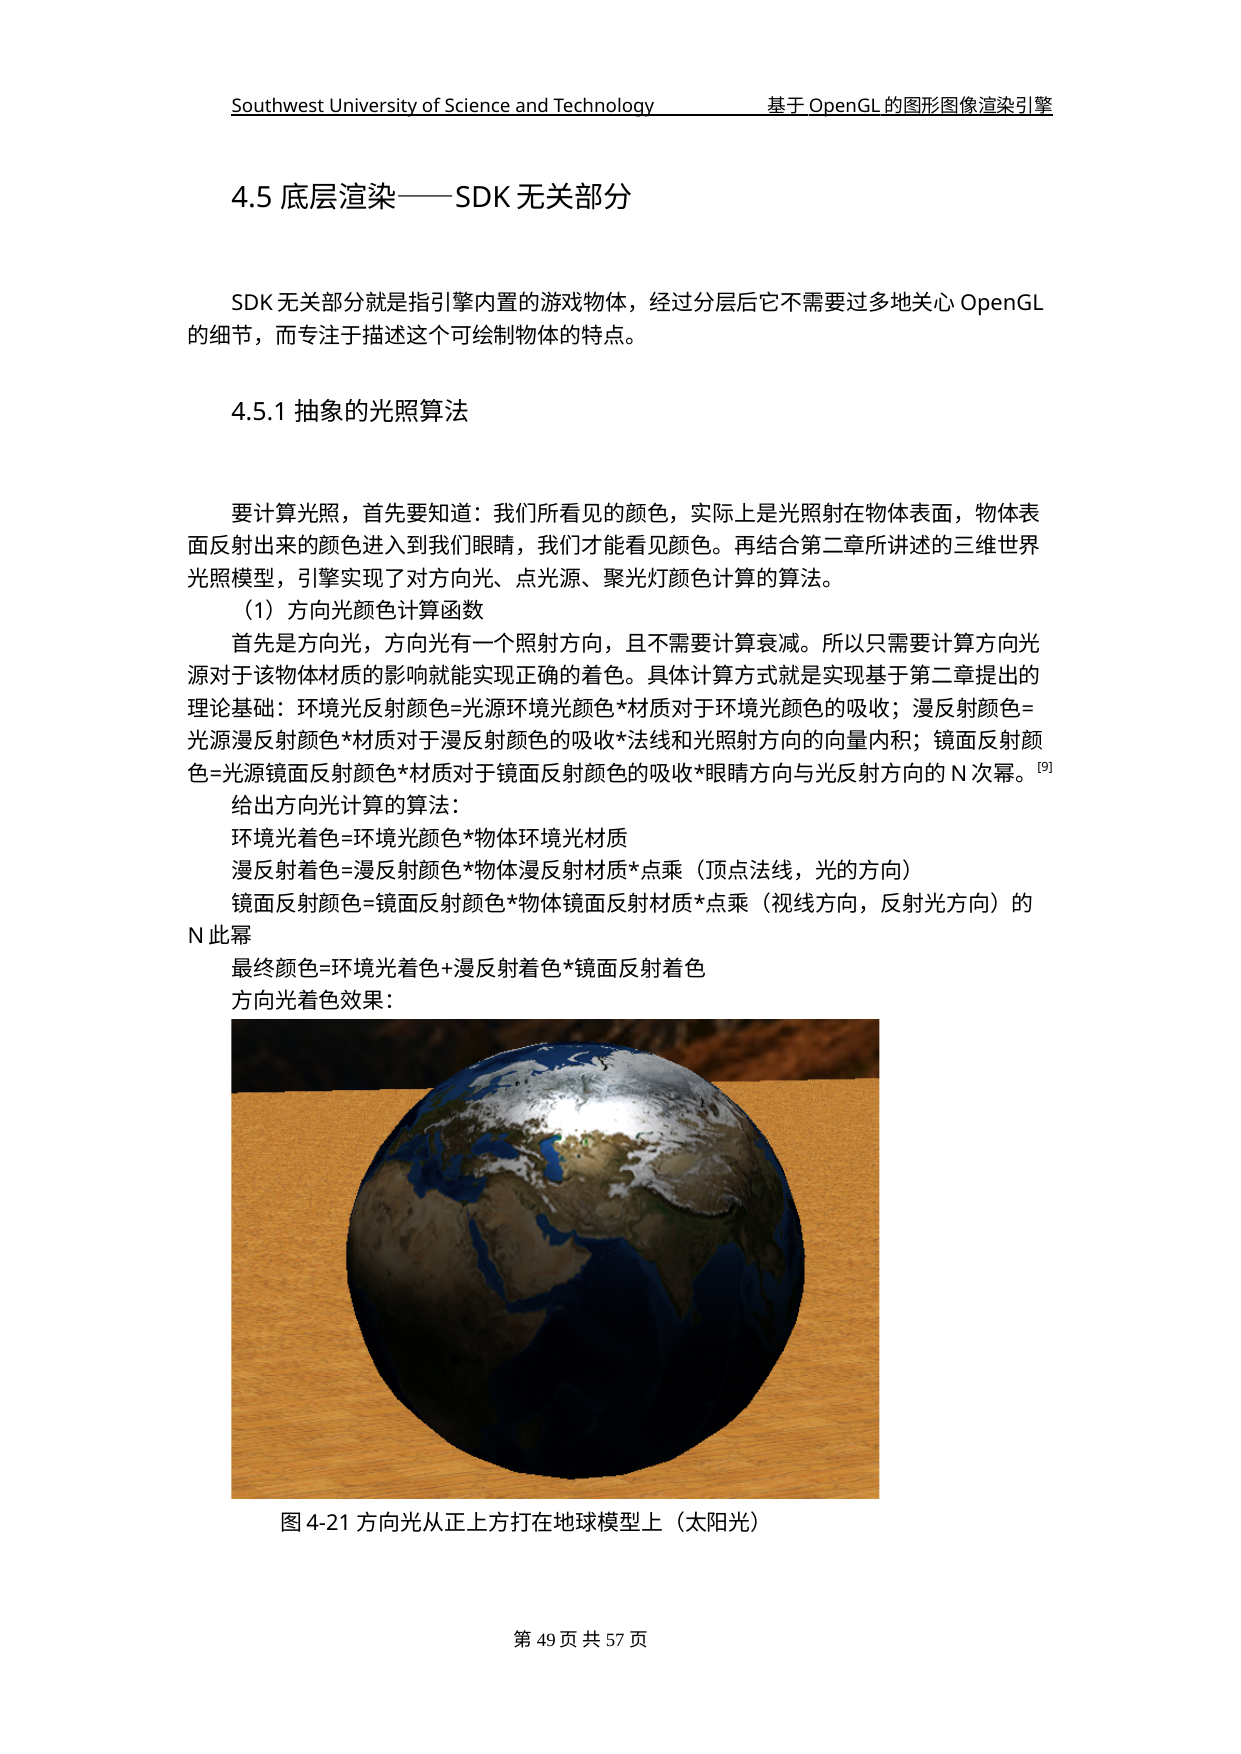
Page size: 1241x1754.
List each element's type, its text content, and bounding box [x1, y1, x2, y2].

text 最终颜色=环境光着色+漫反射着色*镜面反射着色 [187, 950, 1053, 983]
subtitle 4.5.1 抽象的光照算法 [187, 377, 1053, 442]
text SDK无关部分就是指引擎内置的游戏物体，经过分层后它不需要过多地关心OpenGL的细节，而专注于描述这个可绘制物体的特点。 [187, 285, 1053, 350]
text 给出方向光计算的算法： [187, 788, 1053, 820]
text 首先是方向光，方向光有一个照射方向，且不需要计算衰减。所以只需要计算方向光源对于该物体材质的影响就能实现正确的着色。具体计算方式就是实现基于第二章提出的理论基础：环境光反射颜色=光源环境光颜色*材质对于环境光颜色的吸收；漫反射颜色=光源漫反射颜色*材质对于漫反射颜色的吸收*法线和光照射方向的向量内积；镜面反射颜色=光源镜面反射颜色*材质对于镜面反射颜色的吸收*眼睛方向与光反射方向的N次幂。[12] [187, 625, 1053, 788]
subtitle 4.5 底层渲染——SDK无关部分 [187, 162, 1053, 227]
text 环境光着色=环境光颜色*物体环境光材质 [187, 820, 1053, 853]
text 要计算光照，首先要知道：我们所看见的颜色，实际上是光照射在物体表面，物体表面反射出来的颜色进入到我们眼睛，我们才能看见颜色。再结合第二章所讲述的三维世界光照模型，引擎实现了对方向光、点光源、聚光灯颜色计算的算法。 [187, 495, 1053, 593]
text 图4-21 方向光从正上方打在地球模型上（太阳光） [179, 1503, 1061, 1537]
text 漫反射着色=漫反射颜色*物体漫反射材质*点乘（顶点法线，光的方向） [187, 853, 1053, 885]
text （1）方向光颜色计算函数 [187, 593, 1053, 625]
picture [231, 1019, 880, 1499]
text 镜面反射颜色=镜面反射颜色*物体镜面反射材质*点乘（视线方向，反射光方向）的N此幂 [187, 885, 1053, 950]
text 方向光着色效果： [187, 983, 1053, 1015]
